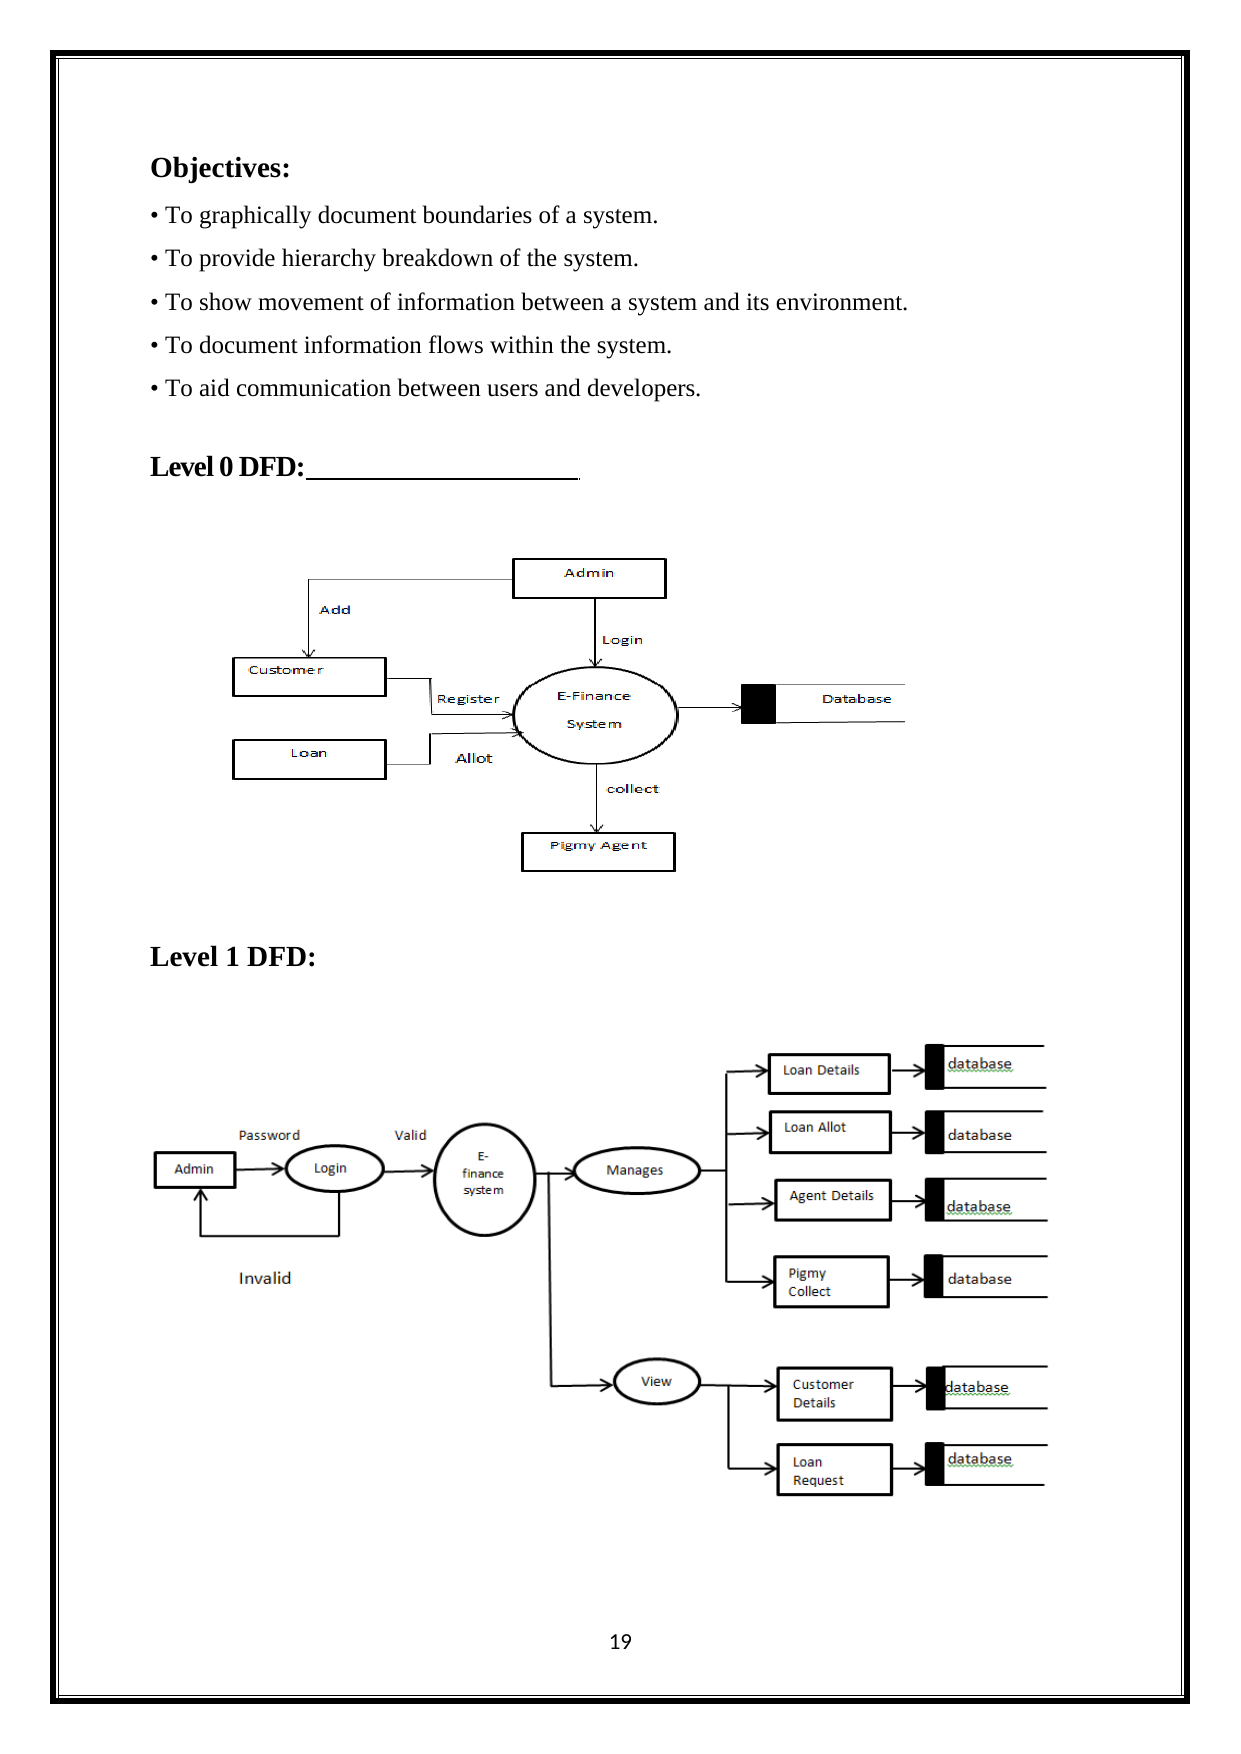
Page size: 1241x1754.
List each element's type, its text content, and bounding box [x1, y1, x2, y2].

text • To graphically document boundaries of a system. [150, 200, 1090, 229]
title Level 0 DFD: [150, 449, 1090, 483]
text Level 1 DFD: [150, 939, 1090, 973]
text • To aid communication between users and developers. [150, 373, 1090, 402]
picture [150, 1022, 1069, 1547]
text • To document information flows within the system. [150, 330, 1090, 358]
picture [156, 483, 1058, 921]
text Objectives: [150, 150, 1090, 183]
text • To show movement of information between a system and its environment. [150, 287, 1090, 315]
text • To provide hierarchy breakdown of the system. [150, 243, 1090, 272]
